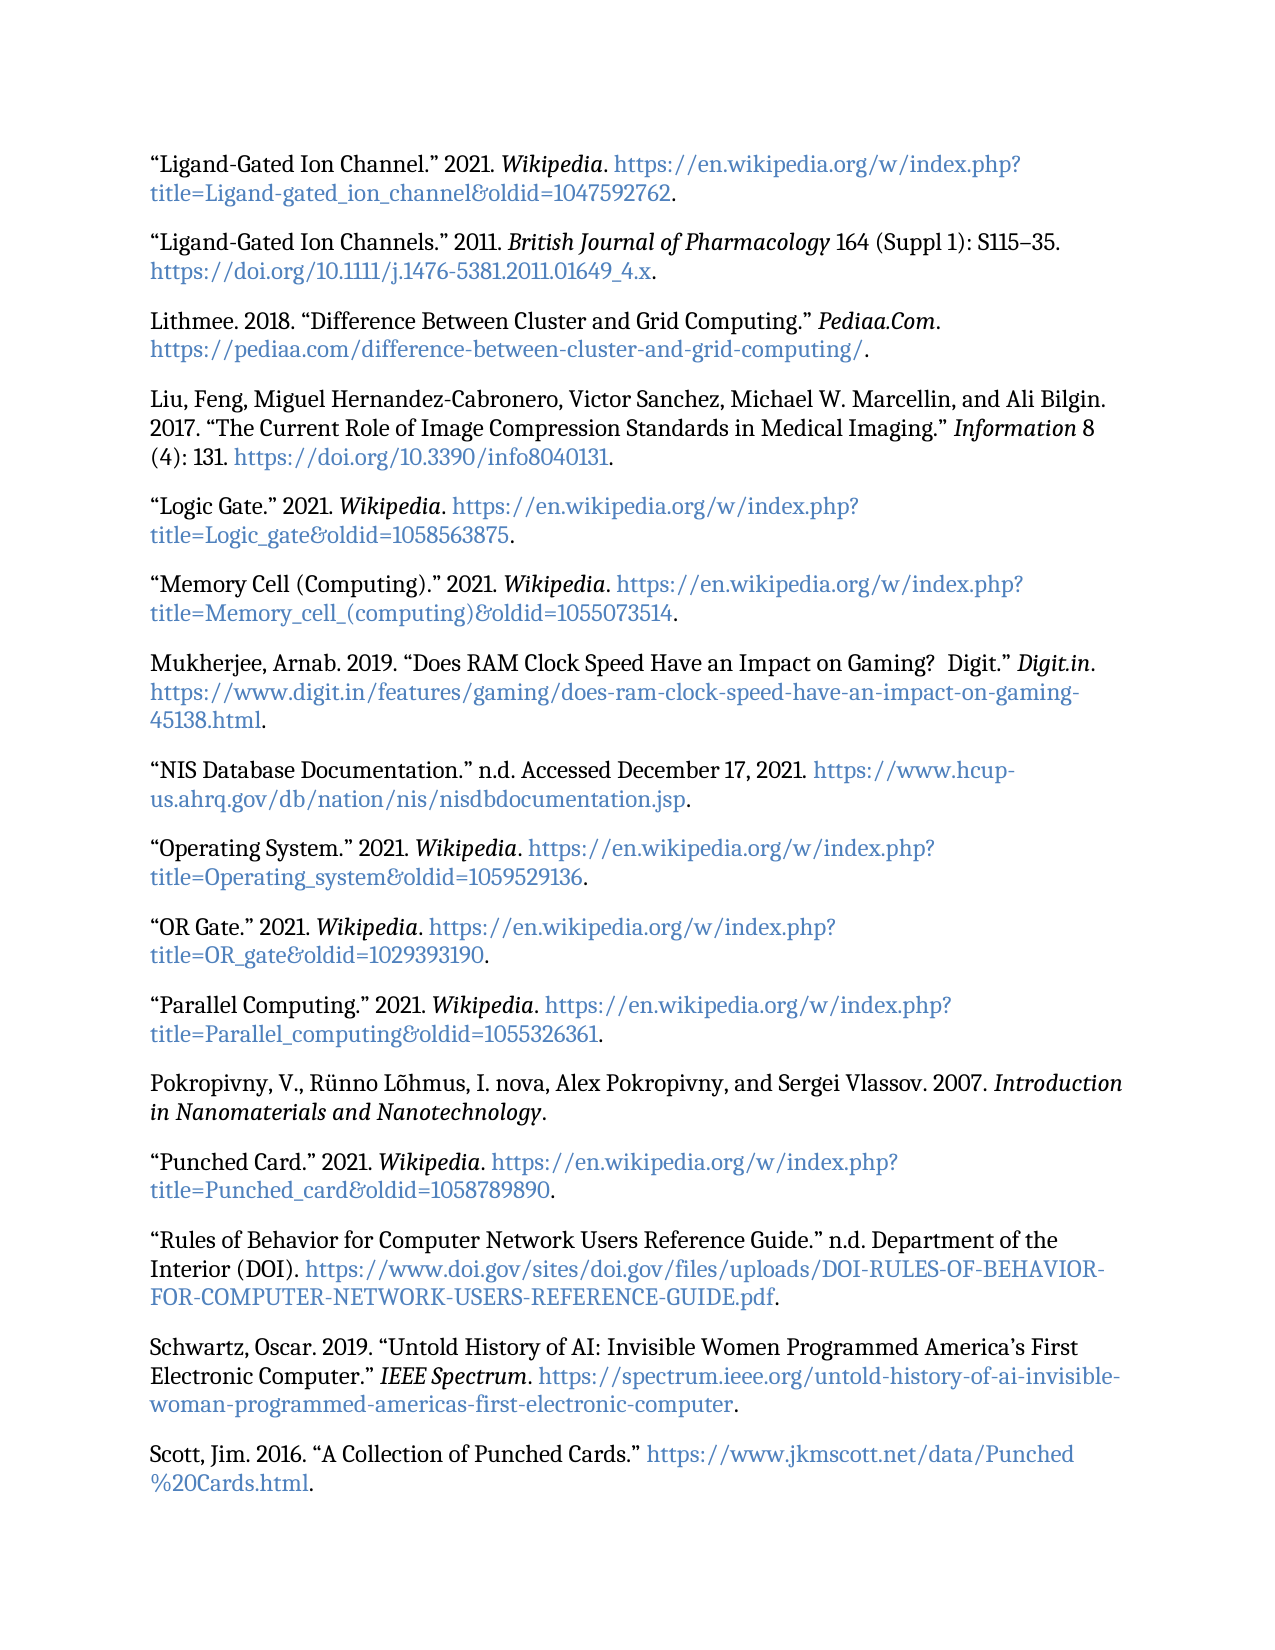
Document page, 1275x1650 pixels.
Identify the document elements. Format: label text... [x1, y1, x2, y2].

text Pokropivny, V., Rünno Lõhmus, I. nova, Alex Pokropivny, and Sergei Vlassov. 2007. Introduction in Nanomaterials and Nanotechnology. [150, 1069, 1125, 1127]
text “Logic Gate.” 2021. Wikipedia. https://en.wikipedia.org/w/index.php?title=Logic_gate&oldid=1058563875. [150, 492, 1125, 549]
text Schwartz, Oscar. 2019. “Untold History of AI: Invisible Women Programmed America’s First Electronic Computer.” IEEE Spectrum. https://spectrum.ieee.org/untold-history-of-ai-invisible-woman-programmed-americas-first-electronic-computer. [150, 1333, 1125, 1419]
text Mukherjee, Arnab. 2019. “Does RAM Clock Speed Have an Impact on Gaming? Digit.” Digit.in. https://www.digit.in/features/gaming/does-ram-clock-speed-have-an-impact-on-gaming-45138.html. [150, 649, 1125, 735]
text “Memory Cell (Computing).” 2021. Wikipedia. https://en.wikipedia.org/w/index.php?title=Memory_cell_(computing)&oldid=1055073514. [150, 570, 1125, 628]
text “Parallel Computing.” 2021. Wikipedia. https://en.wikipedia.org/w/index.php?title=Parallel_computing&oldid=1055326361. [150, 991, 1125, 1048]
text “Ligand-Gated Ion Channel.” 2021. Wikipedia. https://en.wikipedia.org/w/index.php?title=Ligand-gated_ion_channel&oldid=1047592762. [150, 150, 1125, 207]
text “Punched Card.” 2021. Wikipedia. https://en.wikipedia.org/w/index.php?title=Punched_card&oldid=1058789890. [150, 1147, 1125, 1205]
text “Operating System.” 2021. Wikipedia. https://en.wikipedia.org/w/index.php?title=Operating_system&oldid=1059529136. [150, 834, 1125, 892]
text Scott, Jim. 2016. “A Collection of Punched Cards.” https://www.jkmscott.net/data/Punched%20Cards.html. [150, 1440, 1125, 1497]
text Lithmee. 2018. “Difference Between Cluster and Grid Computing.” Pediaa.Com. https://pediaa.com/difference-between-cluster-and-grid-computing/. [150, 307, 1125, 364]
text “Rules of Behavior for Computer Network Users Reference Guide.” n.d. Department of the Interior (DOI). https://www.doi.gov/sites/doi.gov/files/uploads/DOI-RULES-OF-BEHAVIOR-FOR-COMPUTER-NETWORK-USERS-REFERENCE-GUIDE.pdf. [150, 1226, 1125, 1312]
text Liu, Feng, Miguel Hernandez-Cabronero, Victor Sanchez, Michael W. Marcellin, and Ali Bilgin. 2017. “The Current Role of Image Compression Standards in Medical Imaging.” Information 8 (4): 131. https://doi.org/10.3390/info8040131. [150, 385, 1125, 471]
text “Ligand-Gated Ion Channels.” 2011. British Journal of Pharmacology 164 (Suppl 1): S115–35. https://doi.org/10.1111/j.1476-5381.2011.01649_4.x. [150, 228, 1125, 286]
text “NIS Database Documentation.” n.d. Accessed December 17, 2021. https://www.hcup-us.ahrq.gov/db/nation/nis/nisdbdocumentation.jsp. [150, 756, 1125, 813]
text “OR Gate.” 2021. Wikipedia. https://en.wikipedia.org/w/index.php?title=OR_gate&oldid=1029393190. [150, 912, 1125, 970]
